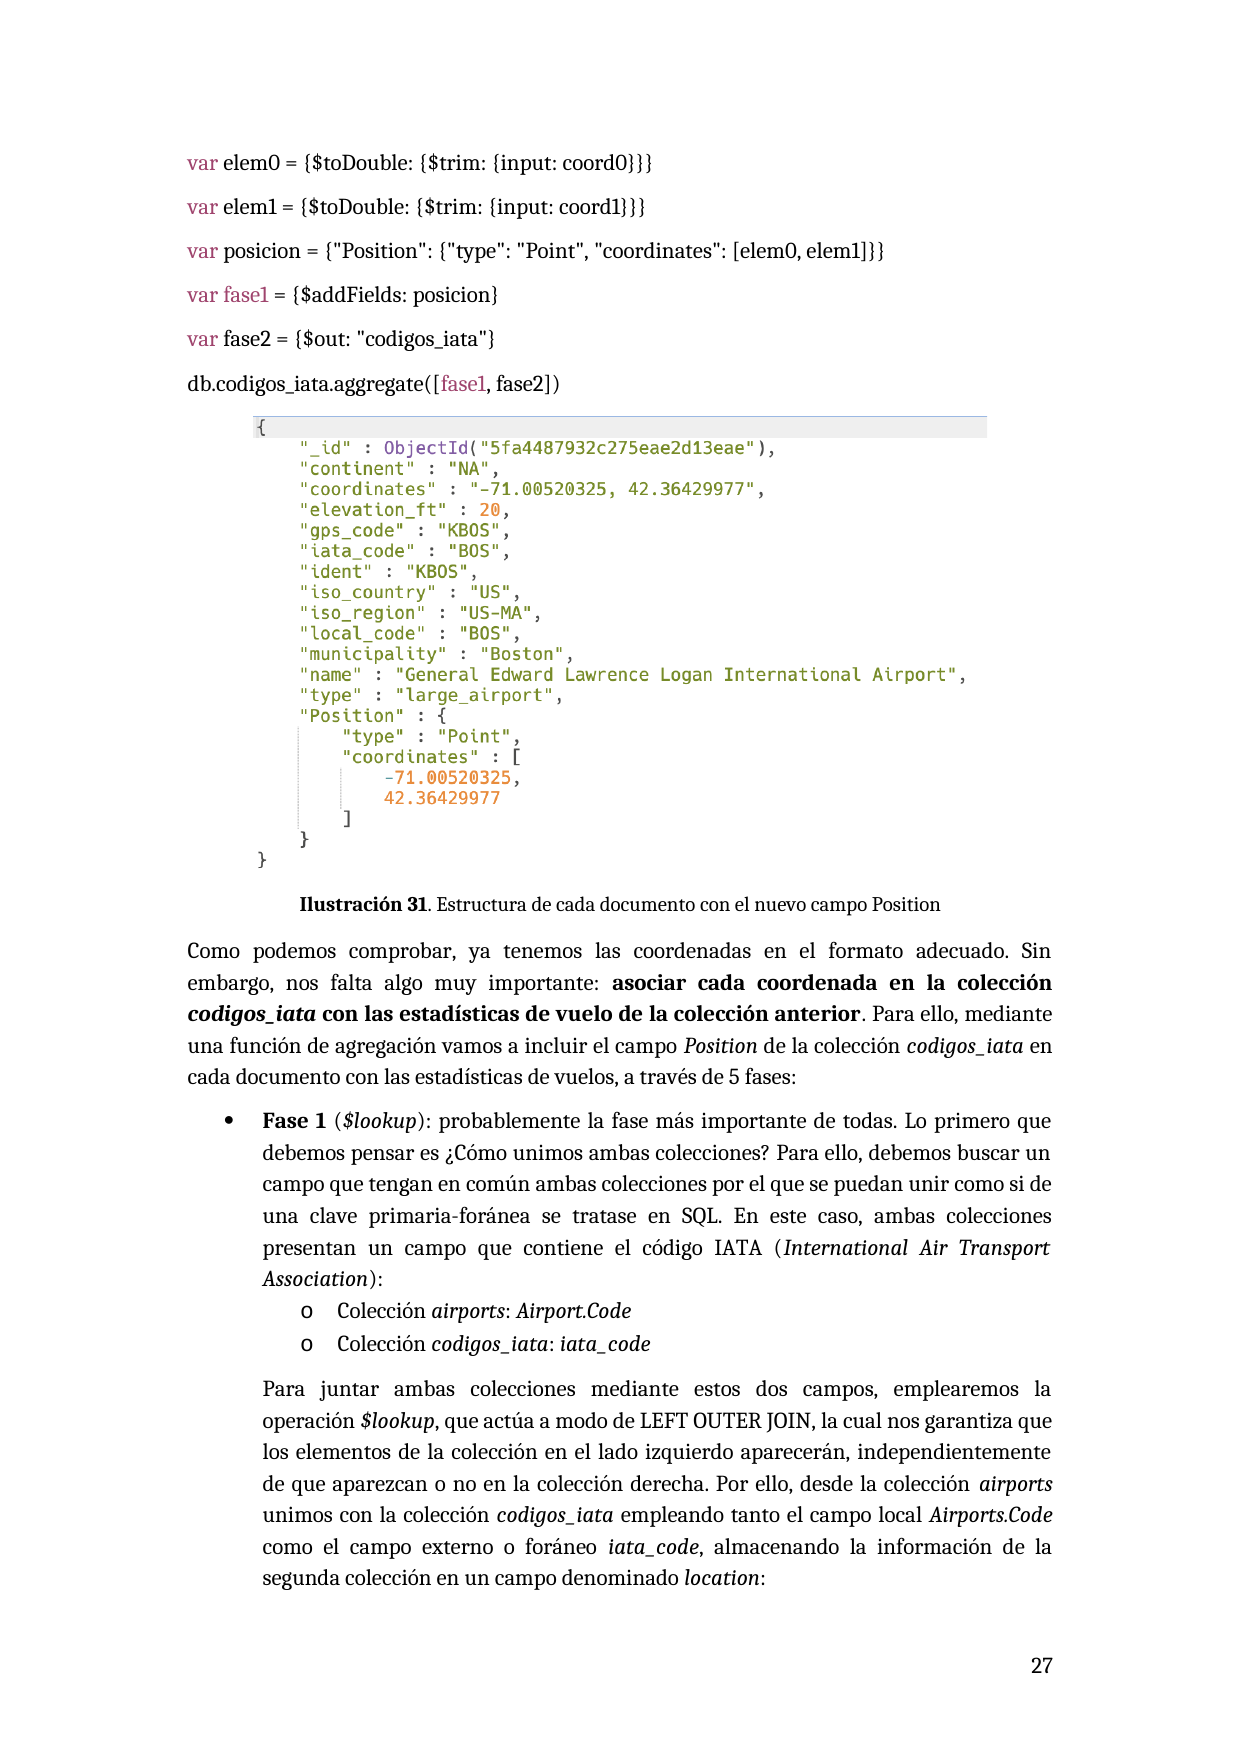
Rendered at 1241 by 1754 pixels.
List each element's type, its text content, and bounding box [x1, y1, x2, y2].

text var elem1 = {$toDouble: {$trim: {input: coord1}}} [187, 194, 1053, 220]
text var elem0 = {$toDouble: {$trim: {input: coord0}}} [187, 150, 1053, 176]
text Para juntar ambas colecciones mediante estos dos campos, emplearemos la operación $lookup, que actúa a modo de LEFT OUTER JOIN, la cual nos garantiza que los elementos de la colección en el lado izquierdo aparecerán, independientemente de que aparezcan o no en la colección derecha. Por ello, desde la colección airports unimos con la colección codigos_iata empleando tanto el campo local Airports.Code como el campo externo o foráneo iata_code, almacenando la información de la segunda colección en un campo denominado location: [262, 1376, 1053, 1592]
text var fase1 = {$addFields: posicion} [187, 282, 1053, 308]
text db.codigos_iata.aggregate([fase1, fase2]) [187, 370, 1053, 397]
text Ilustración 31. Estructura de cada documento con el nuevo campo Position [187, 893, 1053, 917]
text var posicion = {"Position": {"type": "Point", "coordinates": [elem0, elem1]}} [187, 238, 1053, 264]
list Colección airports: Airport.Code [300, 1297, 1053, 1325]
text Como podemos comprobar, ya tenemos las coordenadas en el formato adecuado. Sin embargo, nos falta algo muy importante: asociar cada coordenada en la colección codigos_iata con las estadísticas de vuelo de la colección anterior. Para ello, mediante una función de agregación vamos a incluir el campo Position de la colección codigos_iata en cada documento con las estadísticas de vuelos, a través de 5 fases: [187, 938, 1053, 1090]
list Colección codigos_iata: iata_code [300, 1330, 1053, 1358]
list Fase 1 ($lookup): probablemente la fase más importante de todas. Lo primero que debemos pensar es ¿Cómo unimos ambas colecciones? Para ello, debemos buscar un campo que tengan en común ambas colecciones por el que se puedan unir como si de una clave primaria-foránea se tratase en SQL. En este caso, ambas colecciones presentan un campo que contiene el código IATA (International Air Transport Association): [225, 1108, 1053, 1292]
text var fase2 = {$out: "codigos_iata"} [187, 326, 1053, 353]
picture [253, 414, 988, 876]
